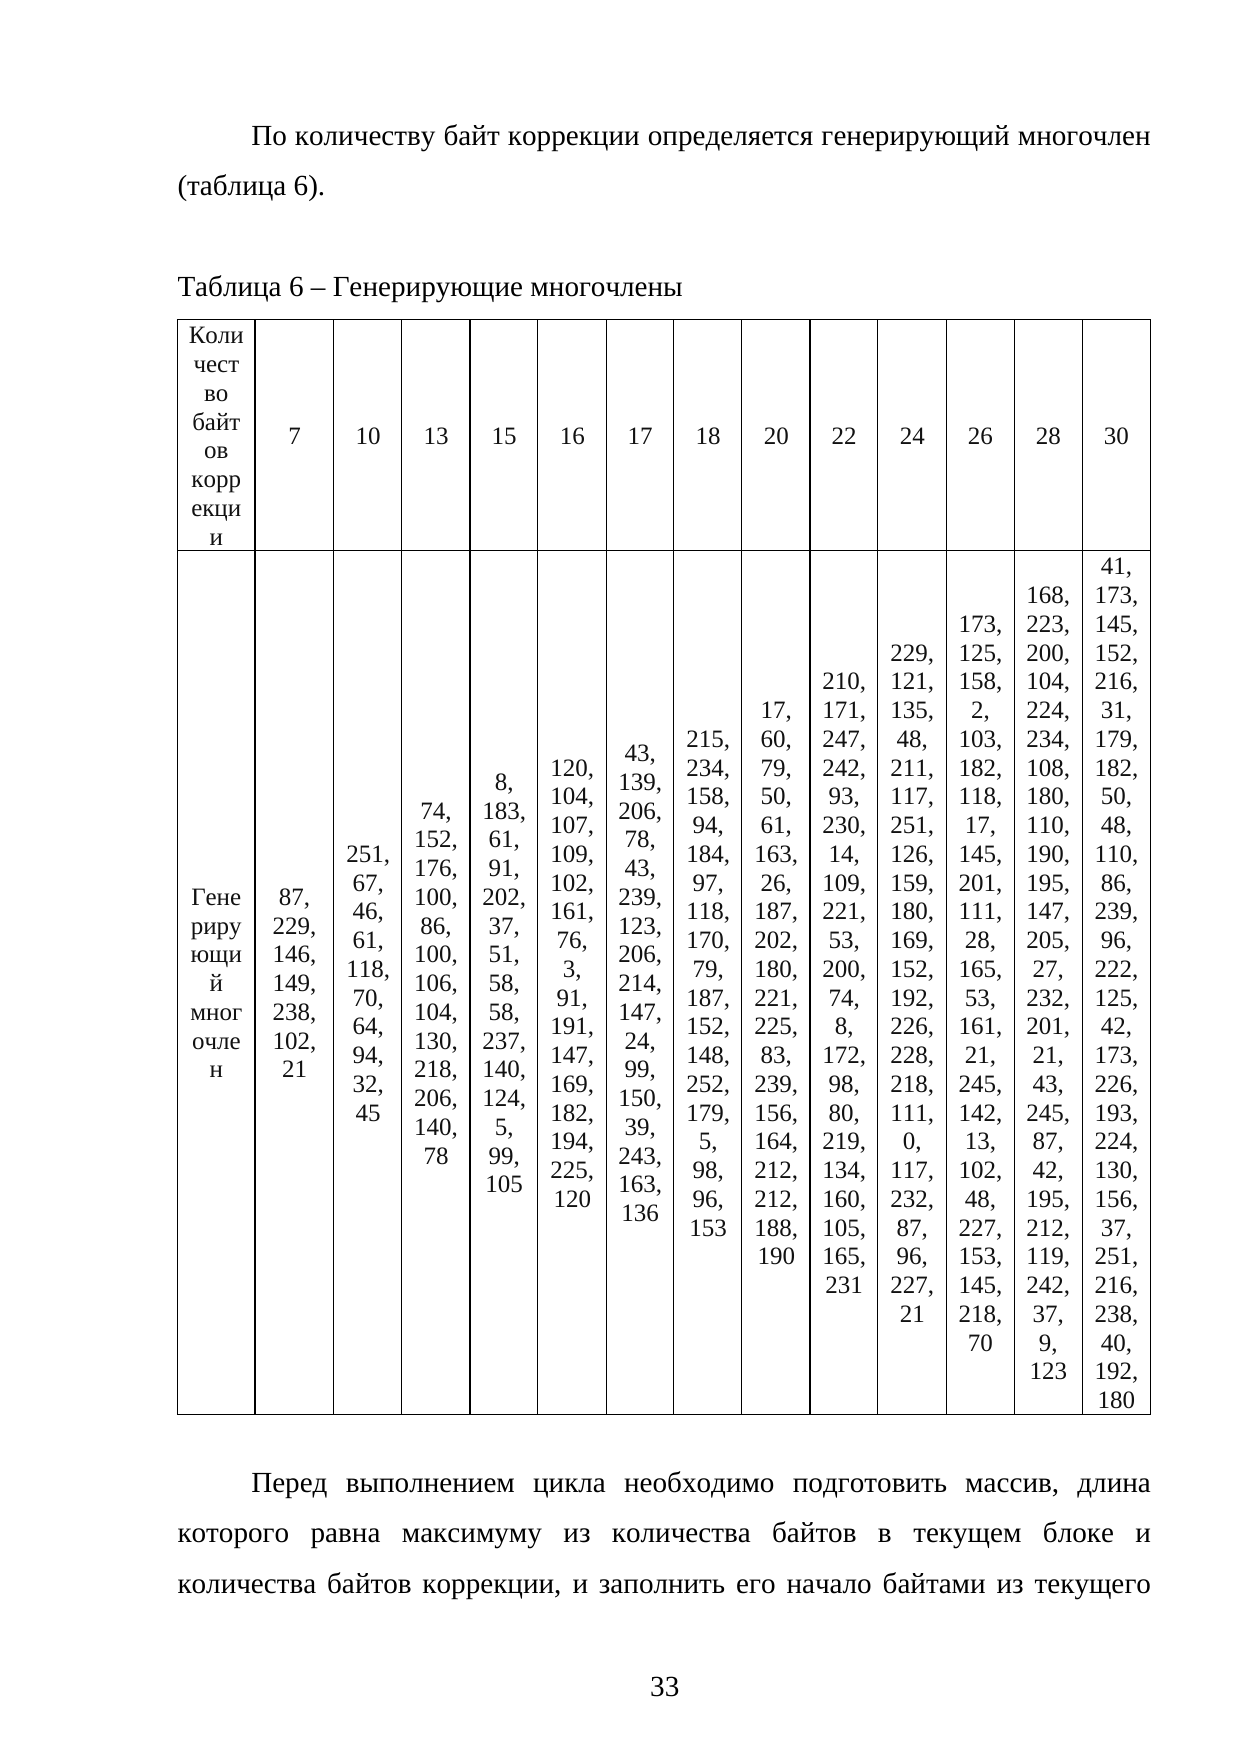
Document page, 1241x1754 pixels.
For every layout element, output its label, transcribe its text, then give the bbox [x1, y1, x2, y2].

table_header Количество байтов коррекции [178, 320, 254, 550]
table_cell 168, 223, 200, 104, 224, 234, 108, 180, 110, 190, 195, 147, 205, 27, 232, 201, 21, 43, 245, 87, 42, 195, 212, 119, 242, 37, 9, 123 [1015, 551, 1082, 1414]
table_cell 17, 60, 79, 50, 61, 163, 26, 187, 202, 180, 221, 225, 83, 239, 156, 164, 212, 212, 188, 190 [742, 551, 809, 1414]
table_header 13 [402, 320, 469, 550]
table_header 26 [947, 320, 1014, 550]
table_header 22 [811, 320, 877, 550]
table_cell 41, 173, 145, 152, 216, 31, 179, 182, 50, 48, 110, 86, 239, 96, 222, 125, 42, 173, 226, 193, 224, 130, 156, 37, 251, 216, 238, 40, 192, 180 [1083, 551, 1150, 1414]
table_header 30 [1083, 320, 1150, 550]
table_header 18 [674, 320, 741, 550]
table_header 16 [538, 320, 606, 550]
table_header 7 [256, 320, 333, 550]
table_header 10 [334, 320, 401, 550]
text Таблица 6 – Генерирующие многочлены [177, 269, 1152, 303]
table_cell 229, 121, 135, 48, 211, 117, 251, 126, 159, 180, 169, 152, 192, 226, 228, 218, 111, 0, 117, 232, 87, 96, 227, 21 [878, 551, 946, 1414]
table_header 17 [607, 320, 673, 550]
table_cell 8, 183, 61, 91, 202, 37, 51, 58, 58, 237, 140, 124, 5, 99, 105 [471, 551, 537, 1414]
table_cell Генерирующий многочлен [178, 551, 254, 1414]
table_cell 120, 104, 107, 109, 102, 161, 76, 3, 91, 191, 147, 169, 182, 194, 225, 120 [538, 551, 606, 1414]
table_cell 43, 139, 206, 78, 43, 239, 123, 206, 214, 147, 24, 99, 150, 39, 243, 163, 136 [607, 551, 673, 1414]
table_cell 87, 229, 146, 149, 238, 102, 21 [256, 551, 333, 1414]
table_cell 210, 171, 247, 242, 93, 230, 14, 109, 221, 53, 200, 74, 8, 172, 98, 80, 219, 134, 160, 105, 165, 231 [811, 551, 877, 1414]
table_header 15 [471, 320, 537, 550]
text По количеству байт коррекции определяется генерирующий многочлен (таблица 6). [177, 118, 1152, 202]
table_cell 251, 67, 46, 61, 118, 70, 64, 94, 32, 45 [334, 551, 401, 1414]
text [177, 1465, 1152, 1599]
table_header 24 [878, 320, 946, 550]
table_cell 173, 125, 158, 2, 103, 182, 118, 17, 145, 201, 111, 28, 165, 53, 161, 21, 245, 142, 13, 102, 48, 227, 153, 145, 218, 70 [947, 551, 1014, 1414]
table_cell 215, 234, 158, 94, 184, 97, 118, 170, 79, 187, 152, 148, 252, 179, 5, 98, 96, 153 [674, 551, 741, 1414]
table_header 28 [1015, 320, 1082, 550]
table_cell 74, 152, 176, 100, 86, 100, 106, 104, 130, 218, 206, 140, 78 [402, 551, 469, 1414]
table_header 20 [742, 320, 809, 550]
